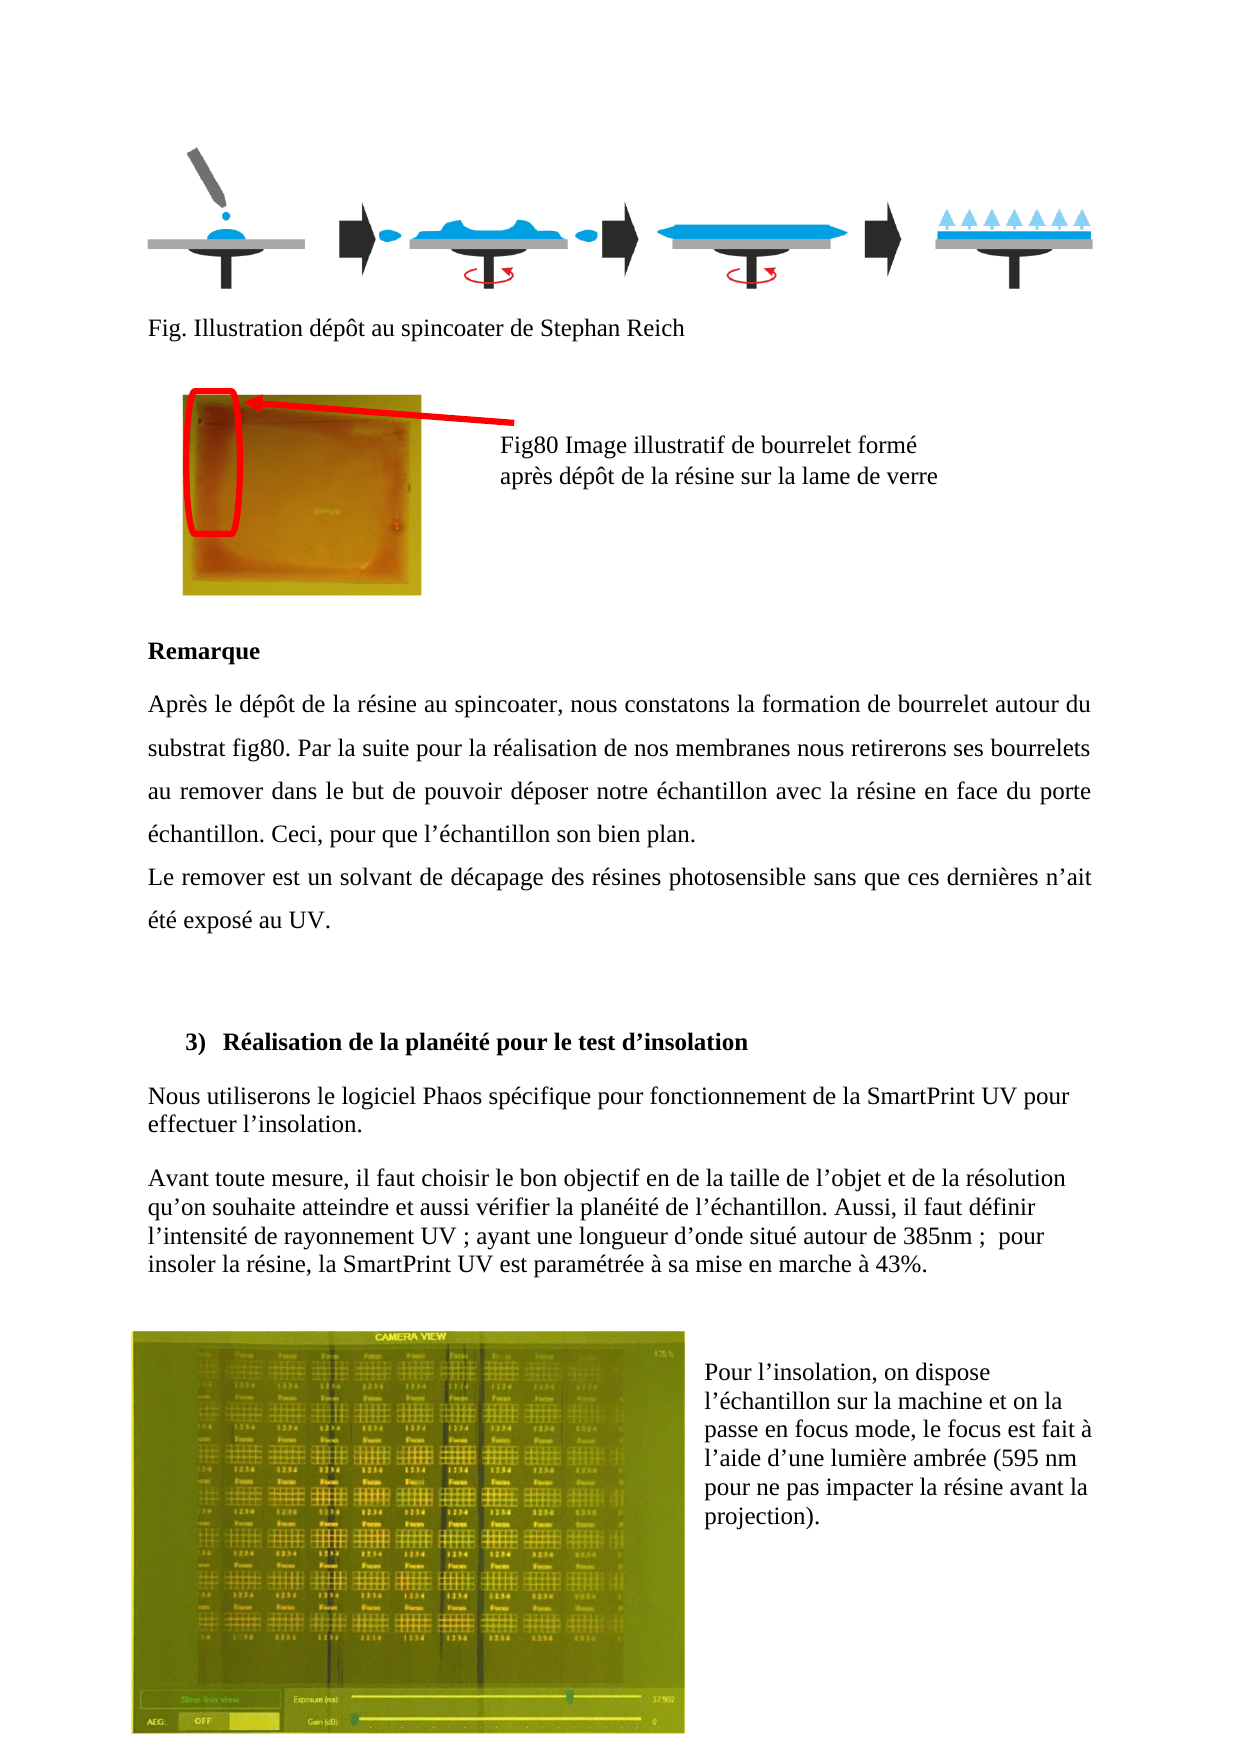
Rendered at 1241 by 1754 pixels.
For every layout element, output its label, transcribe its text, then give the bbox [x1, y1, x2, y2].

text Remarque [148, 636, 1093, 664]
text Après le dépôt de la résine au spincoater, nous constatons la formation de bourrelet autour du substrat fig80. Par la suite pour la réalisation de nos membranes nous retirerons ses bourrelets au remover dans le but de pouvoir déposer notre échantillon avec la résine en face du porte échantillon. Ceci, pour que l’échantillon son bien plan. [148, 689, 1093, 848]
text Nous utiliserons le logiciel Phaos spécifique pour fonctionnement de la SmartPrint UV pour effectuer l’insolation. [148, 1081, 1093, 1138]
text Le remover est un solvant de décapage des résines photosensible sans que ces dernières n’ait été exposé au UV. [148, 862, 1093, 934]
picture [147, 147, 1093, 289]
list Réalisation de la planéité pour le test d’insolation [185, 1027, 1093, 1056]
picture [182, 381, 425, 599]
text Avant toute mesure, il faut choisir le bon objectif en de la taille de l’objet et de la résolution qu’on souhaite atteindre et aussi vérifier la planéité de l’échantillon. Aussi, il faut définir l’intensité de rayonnement UV ; ayant une longueur d’onde situé autour de 385nm ; pour insoler la résine, la SmartPrint UV est paramétrée à sa mise en marche à 43%. [148, 1163, 1093, 1278]
text Fig. Illustration dépôt au spincoater de Stephan Reich [148, 313, 1093, 342]
picture [131, 1329, 686, 1734]
text Pour l’insolation, on dispose l’échantillon sur la machine et on la passe en focus mode, le focus est fait à l’aide d’une lumière ambrée (595 nm pour ne pas impacter la résine avant la projection). [686, 1357, 1093, 1529]
